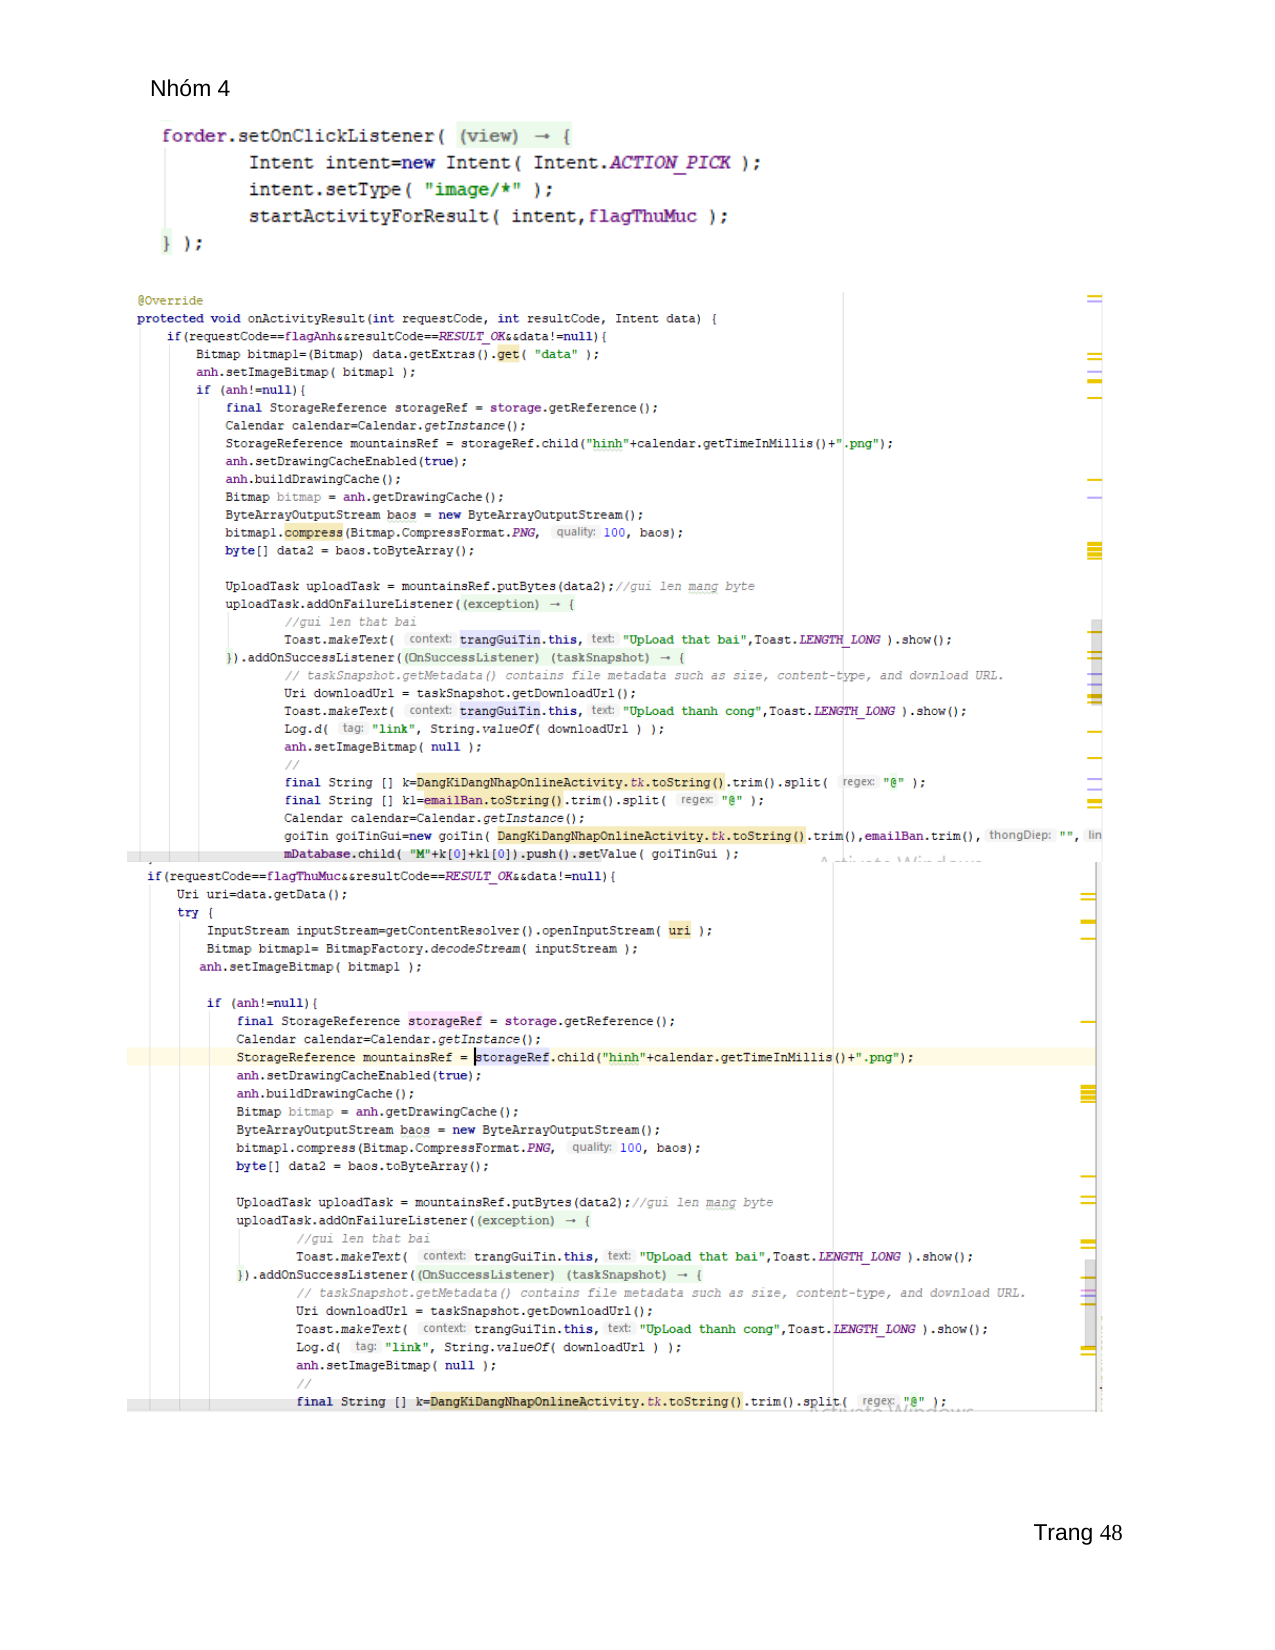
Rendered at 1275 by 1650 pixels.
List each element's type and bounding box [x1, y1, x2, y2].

picture [127, 120, 1103, 1412]
